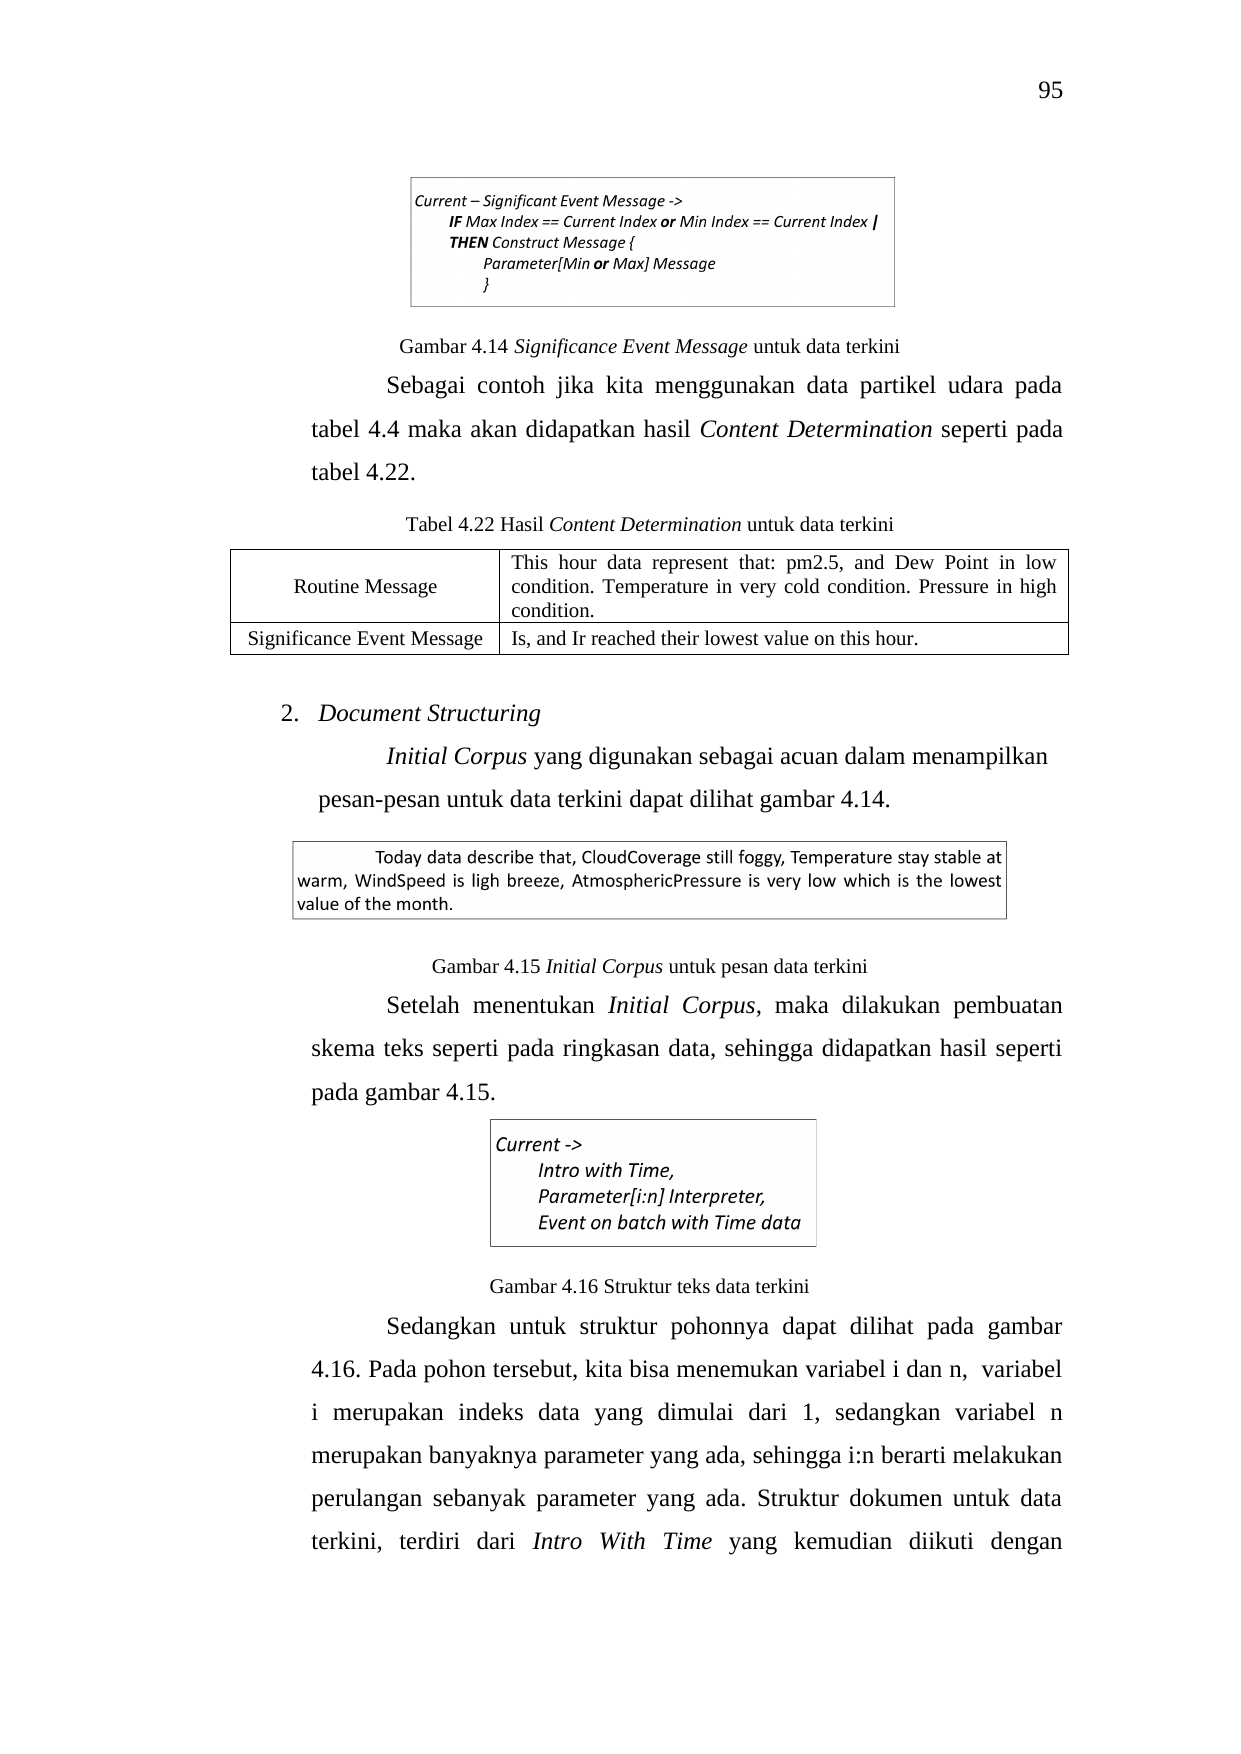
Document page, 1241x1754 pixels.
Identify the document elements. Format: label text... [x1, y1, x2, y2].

text Setelah menentukan Initial Corpus, maka dilakukan pembuatan skema teks seperti pada ringkasan data, sehingga didapatkan hasil seperti pada gambar 4.15. [311, 990, 1063, 1105]
table_header Routine Message [231, 550, 499, 622]
table_cell Is, and Ir reached their lowest value on this hour. [500, 623, 1068, 653]
table_header This hour data represent that: pm2.5, and Dew Point in low condition. Temperature in very cold condition. Pressure in high condition. [500, 550, 1068, 622]
list Initial Corpus yang digunakan sebagai acuan dalam menampilkan pesan-pesan untuk data terkini dapat dilihat gambar 4.14. [318, 741, 1063, 813]
picture [285, 839, 1014, 927]
picture [482, 1119, 817, 1248]
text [311, 1311, 1063, 1555]
table_cell Significance Event Message [231, 623, 499, 653]
picture [404, 177, 895, 307]
list Document Structuring [281, 698, 1063, 726]
text Sebagai contoh jika kita menggunakan data partikel udara pada tabel 4.4 maka akan didapatkan hasil Content Determination seperti pada tabel 4.22. [311, 371, 1063, 486]
